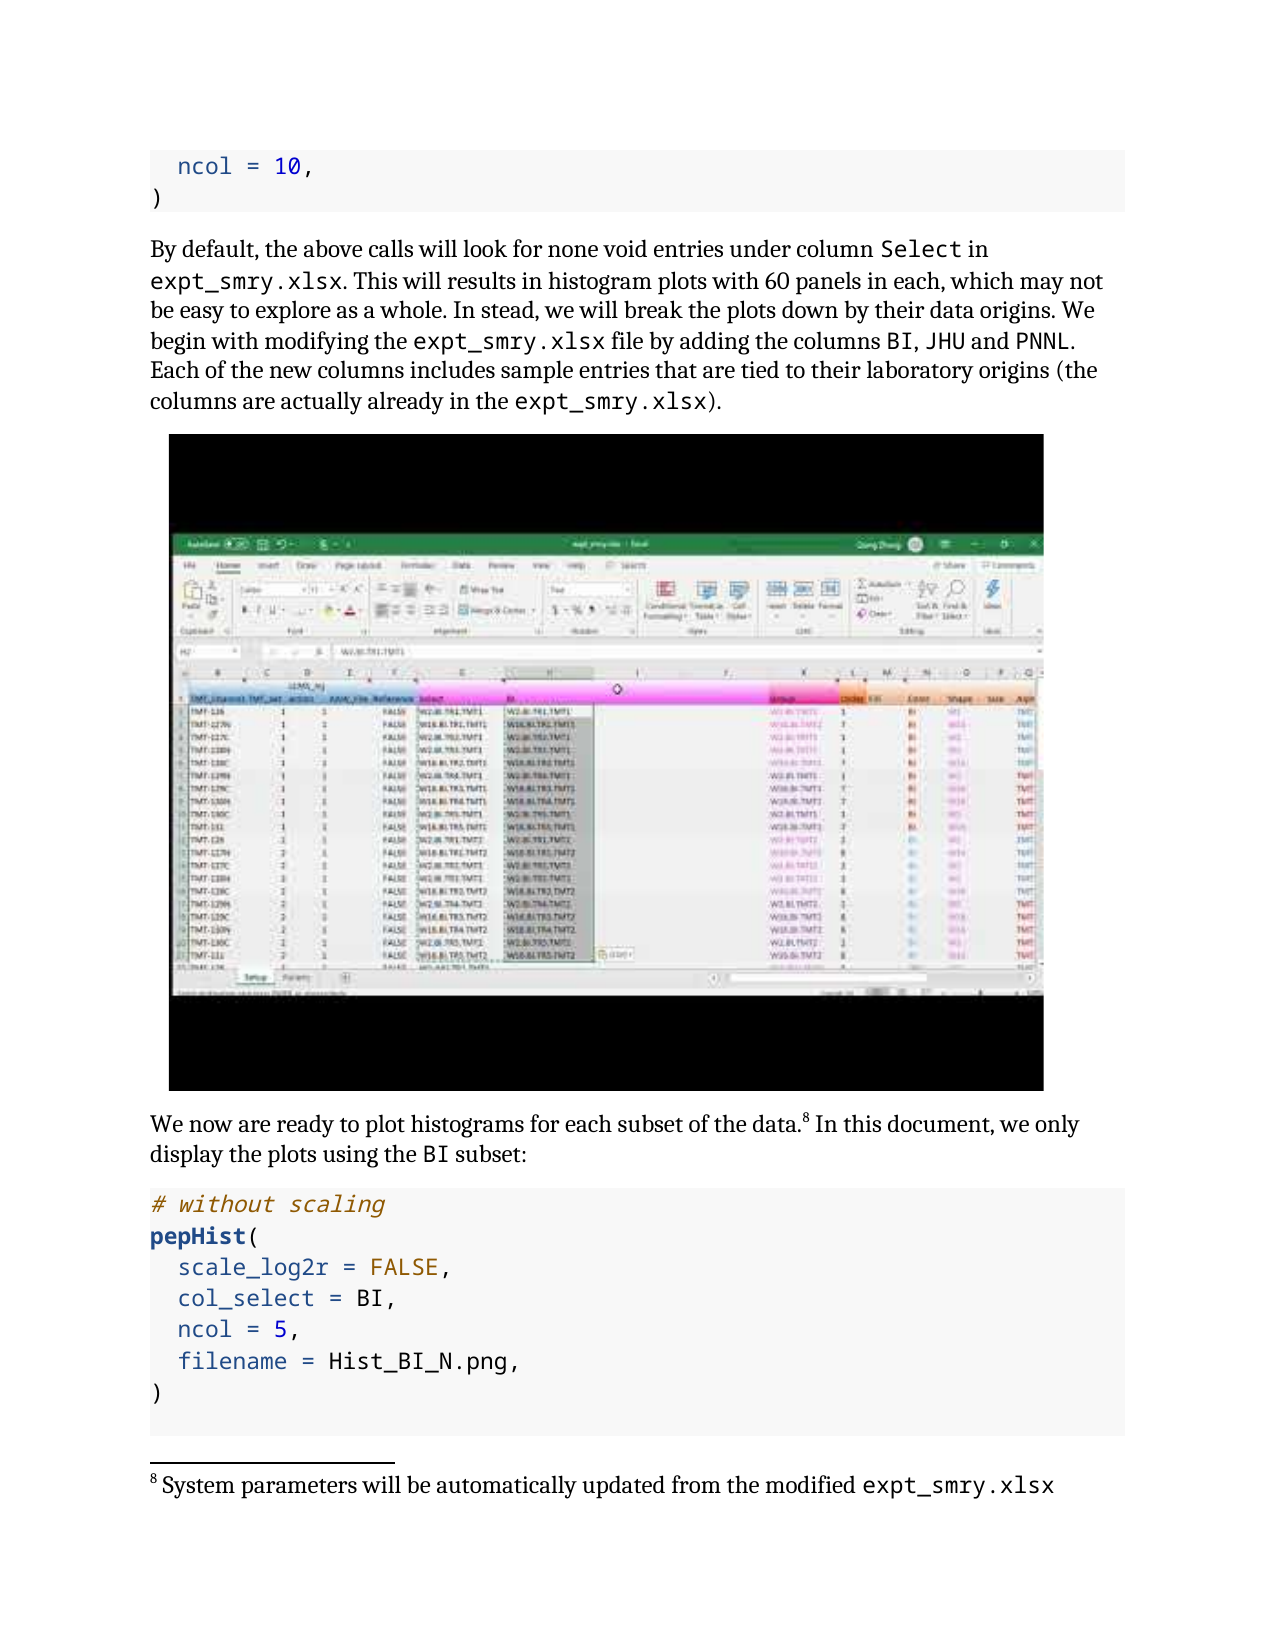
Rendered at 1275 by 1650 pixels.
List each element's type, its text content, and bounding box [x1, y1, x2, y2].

text We now are ready to plot histograms for each subset of the data. In this document, we only display the plots using the BI subset: [150, 1109, 1125, 1169]
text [150, 1188, 1125, 1436]
picture [168, 434, 1044, 1091]
text By default, the above calls will look for none void entries under column Select in expt_smry.xlsx. This will results in histogram plots with 60 panels in each, which may not be easy to explore as a whole. In stead, we will break the plots down by their data origins. We begin with modifying the expt_smry.xlsx file by adding the columns BI, JHU and PNNL. Each of the new columns includes sample entries that are tied to their laboratory origins (the columns are actually already in the expt_smry.xlsx). [150, 233, 1125, 416]
text # without scaling pepHist( scale_log2r = FALSE, ncol = 10, ) # with scaling pepHist( scale_log2r = TRUE, ncol = 10, ) [164, 150, 1125, 212]
